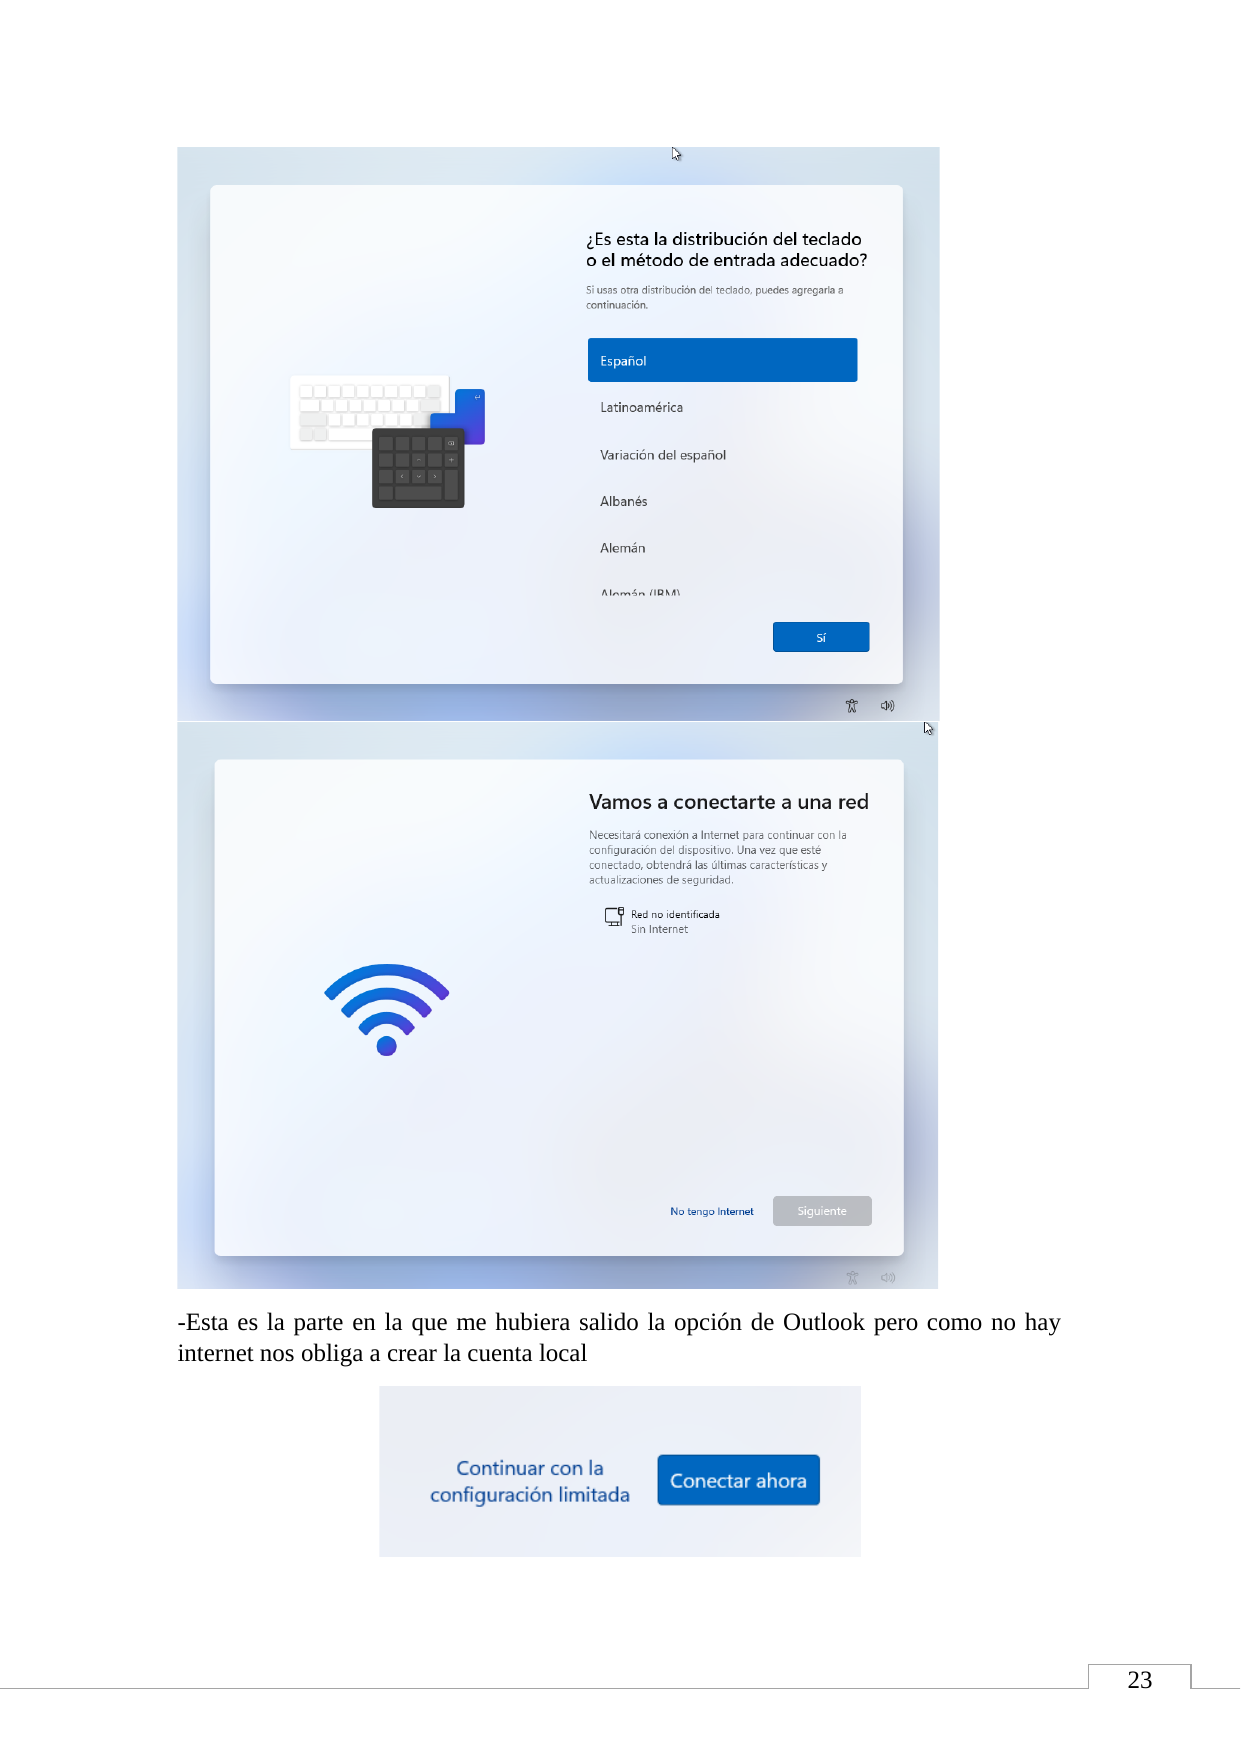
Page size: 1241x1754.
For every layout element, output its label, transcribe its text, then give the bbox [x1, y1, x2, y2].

text -Esta es la parte en la que me hubiera salido la opción de Outlook pero como no hay internet nos obliga a crear la cuenta local [177, 1307, 1063, 1367]
picture [177, 147, 940, 721]
picture [177, 722, 939, 1289]
picture [379, 1386, 861, 1557]
